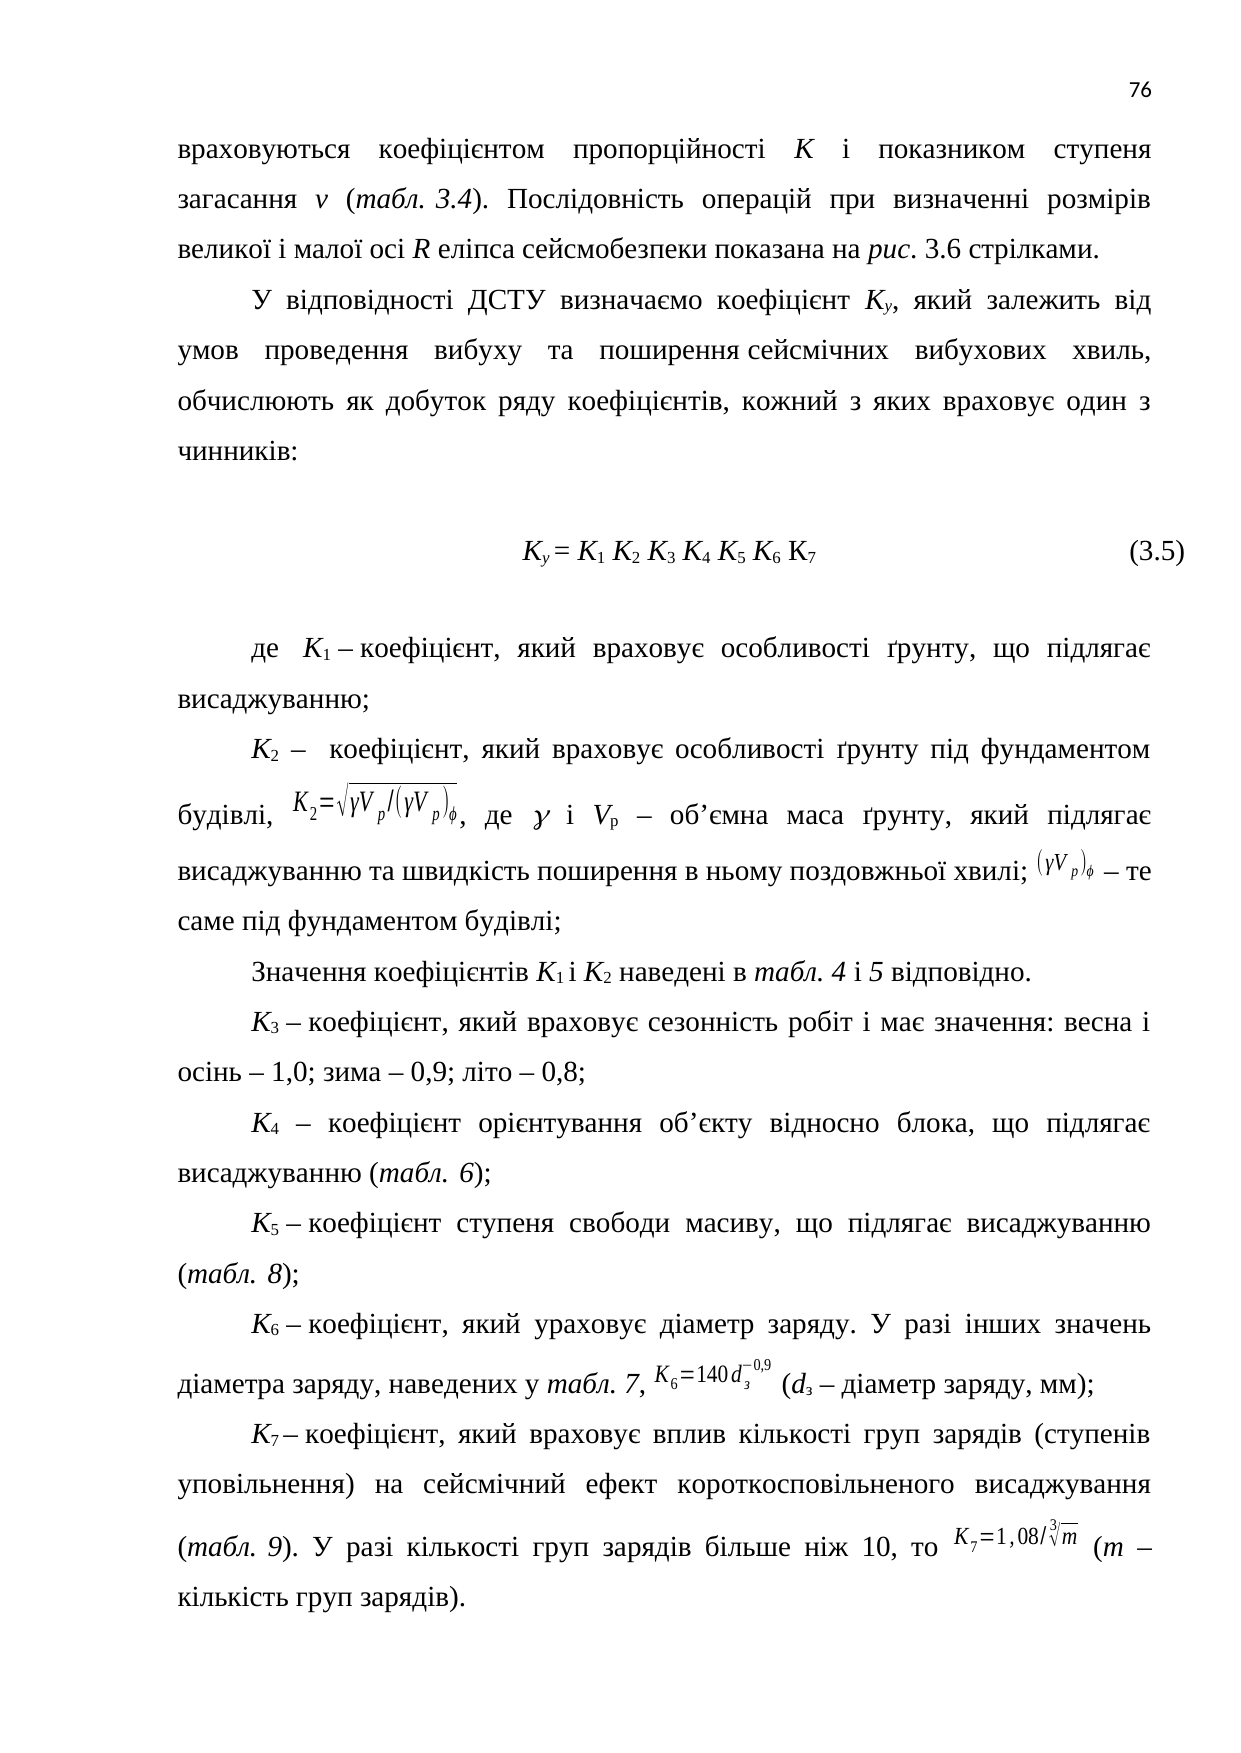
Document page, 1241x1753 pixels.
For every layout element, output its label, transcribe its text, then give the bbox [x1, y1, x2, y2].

table_header Ку = К1 К2 К3 К4 К5 К6 К7 [177, 534, 827, 580]
text К4 – коефіцієнт орієнтування об’єкту відносно блока, що підлягає висаджуванню (табл. 6); [177, 1105, 1152, 1189]
text К3 – коефіцієнт, який враховує сезонність робіт і має значення: весна і осінь – 1,0; зима – 0,9; літо – 0,8; [177, 1004, 1152, 1088]
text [177, 131, 1152, 265]
text К7 – коефіцієнт, який враховує вплив кількості груп зарядів (ступенів уповільнення) на сейсмічний ефект короткосповільненого висаджування (табл. 9). У разі кількості груп зарядів більше ніж 10, то (m – кількість груп зарядів). [177, 1416, 1152, 1612]
text Значення коефіцієнтів К1 і К2 наведені в табл. 4 і 5 відповідно. [177, 954, 1152, 987]
text де К1 – коефіцієнт, який враховує особливості ґрунту, що підлягає висаджуванню; [177, 631, 1152, 714]
text К5 – коефіцієнт ступеня свободи масиву, що підлягає висаджуванню (табл. 8); [177, 1205, 1152, 1289]
text К6 – коефіцієнт, який ураховує діаметр заряду. У разі інших значень діаметра заряду, наведених у табл. 7, (dз – діаметр заряду, мм); [177, 1306, 1152, 1399]
text К2 – коефіцієнт, який враховує особливості ґрунту під фундаментом будівлі, , де і Vp – об’ємна маса ґрунту, який підлягає висаджуванню та швидкість поширення в ньому поздовжньої хвилі; – те саме під фундаментом будівлі; [177, 731, 1152, 937]
text У відповідності ДСТУ визначаємо коефіцієнт Ку, який залежить від умов проведення вибуху та поширення сейсмічних вибухових хвиль, обчислюють як добуток ряду коефіцієнтів, кожний з яких враховує один з чинників: [177, 282, 1152, 466]
table_header (3.5) [827, 534, 1196, 580]
